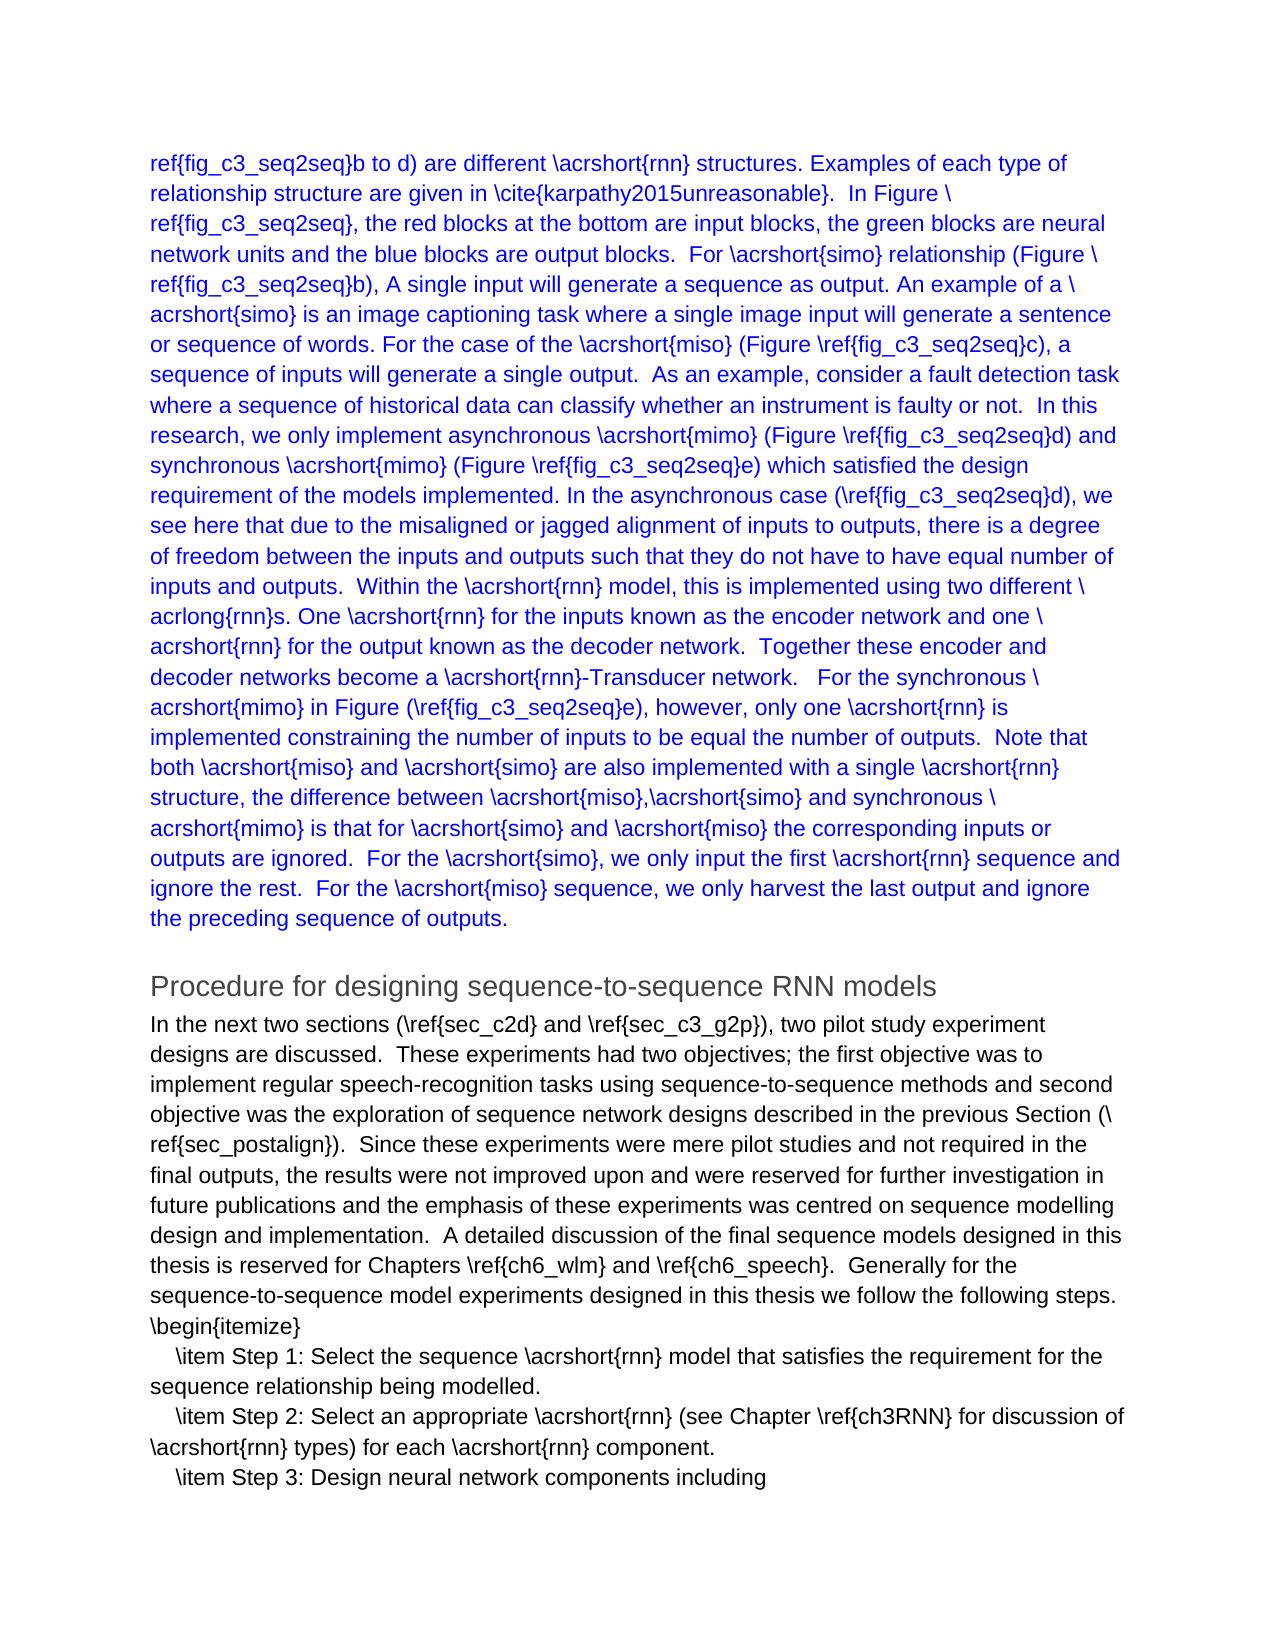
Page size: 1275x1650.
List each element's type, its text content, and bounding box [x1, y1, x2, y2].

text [150, 150, 1125, 932]
text \item Step 1: Select the sequence \acrshort{rnn} model that satisfies the requirement for the sequence relationship being modelled. [150, 1343, 1125, 1399]
text \item Step 3: Design neural network components including [150, 1464, 1125, 1490]
text \item Step 2: Select an appropriate \acrshort{rnn} (see Chapter \ref{ch3RNN} for discussion of \acrshort{rnn} types) for each \acrshort{rnn} component. [150, 1403, 1125, 1460]
subtitle Procedure for designing sequence-to-sequence RNN models [150, 969, 1125, 1002]
text \begin{itemize} [150, 1313, 1125, 1339]
text In the next two sections (\ref{sec_c2d} and \ref{sec_c3_g2p}), two pilot study experiment designs are discussed. These experiments had two objectives; the first objective was to implement regular speech-recognition tasks using sequence-to-sequence methods and second objective was the exploration of sequence network designs described in the previous Section (\ref{sec_postalign}). Since these experiments were mere pilot studies and not required in the final outputs, the results were not improved upon and were reserved for further investigation in future publications and the emphasis of these experiments was centred on sequence modelling design and implementation. A detailed discussion of the final sequence models designed in this thesis is reserved for Chapters \ref{ch6_wlm} and \ref{ch6_speech}. Generally for the sequence-to-sequence model experiments designed in this thesis we follow the following steps. [150, 1011, 1125, 1309]
